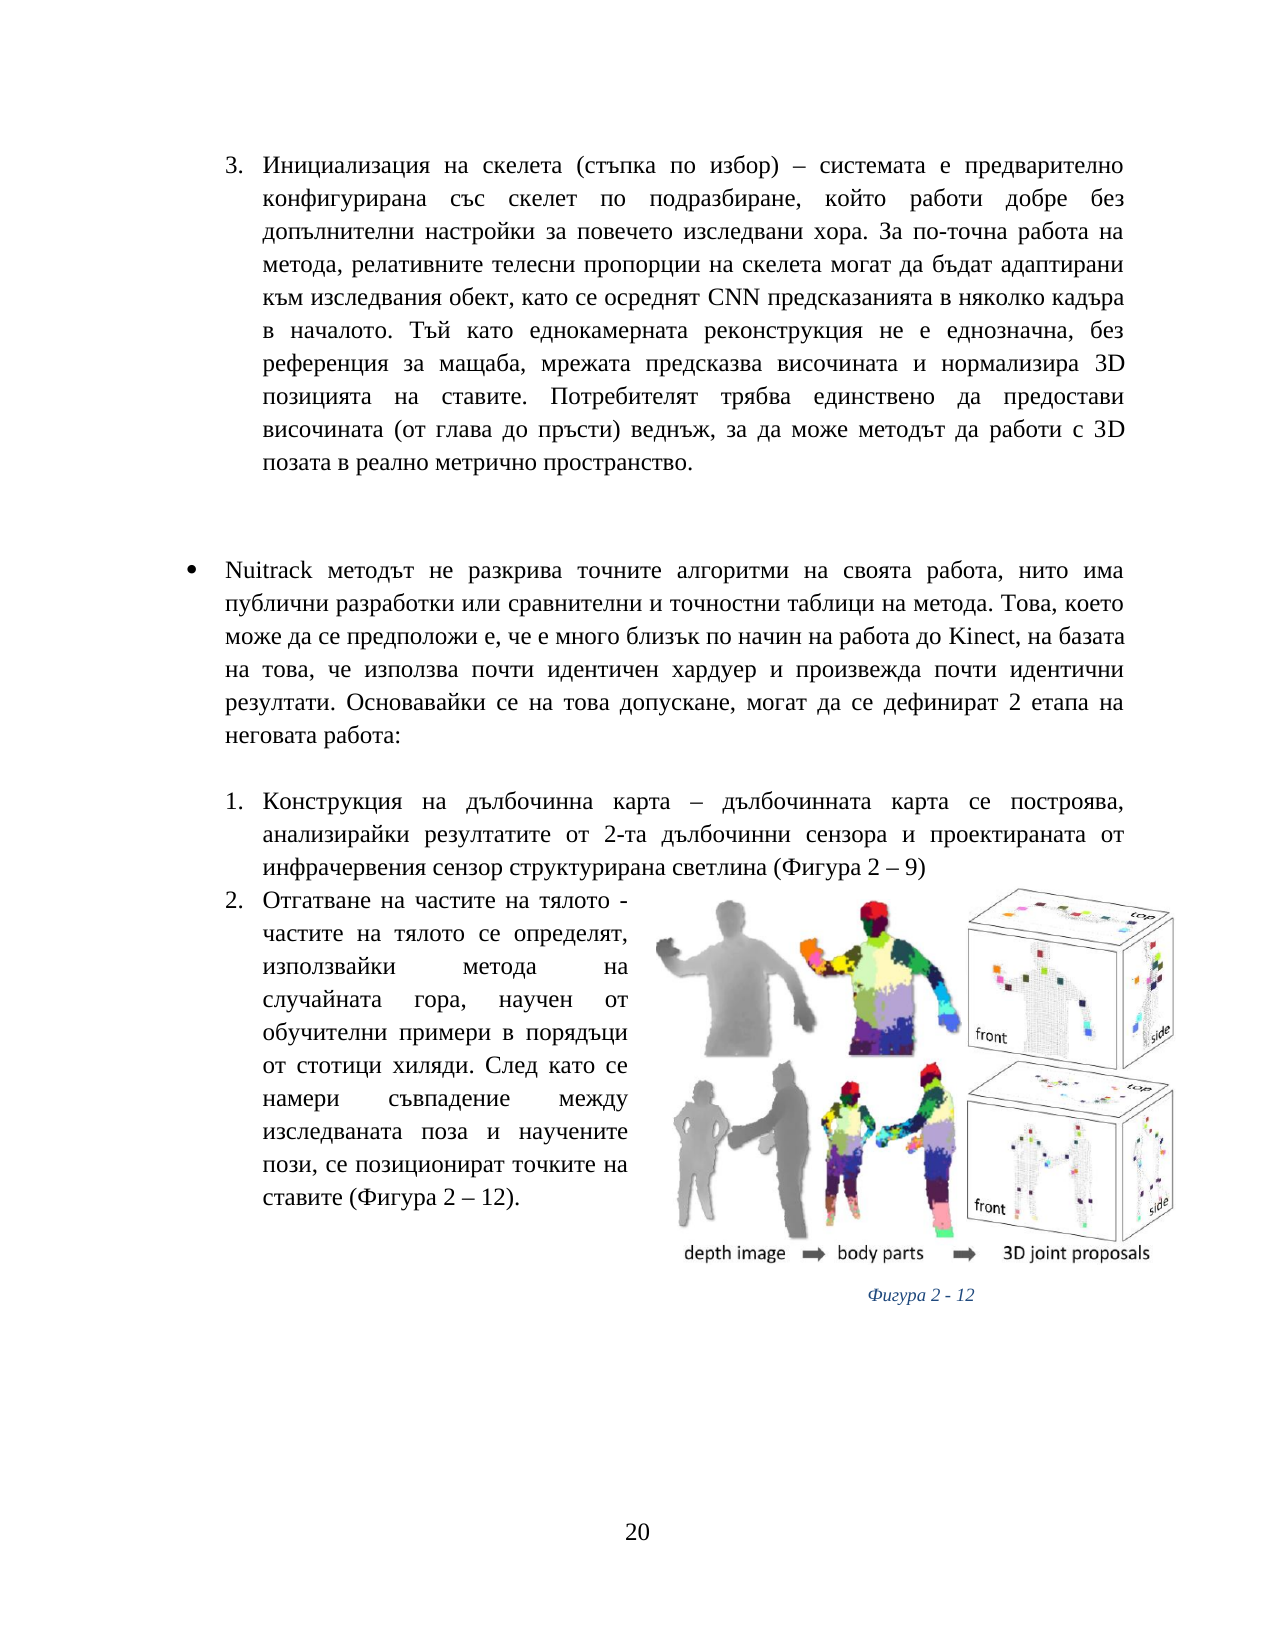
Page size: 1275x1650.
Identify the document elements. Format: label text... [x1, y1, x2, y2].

list Инициализация на скелета (стъпка по избор) – системата е предварително конфигурирана със скелет по подразбиране, който работи добре без допълнителни настройки за повечето изследвани хора. За по-точна работа на метода, релативните телесни пропорции на скелета могат да бъдат адаптирани към изследвания обект, като се осреднят CNN предсказанията в няколко кадъра в началото. Тъй като еднокамерната реконструкция не е еднозначна, без референция за мащаба, мрежата предсказва височината и нормализира 3D позицията на ставите. Потребителят трябва единствено да предостави височината (от глава до пръсти) веднъж, за да може методът да работи с 3D позата в реално метрично пространство. [225, 150, 1125, 476]
picture [646, 886, 1184, 1264]
list Отгатване на частите на тялото - частите на тялото се определят, използвайки метода на случайната гора, научен от обучителни примери в порядъци от стотици хиляди. След като се намери съвпадение между изследваната поза и научените пози, се позиционират точките на ставите (Фигура 2 – 12). [225, 885, 1125, 1211]
list Nuitrack методът не разкрива точните алгоритми на своята работа, нито има публични разработки или сравнителни и точностни таблици на метода. Това, което може да се предположи е, че е много близък по начин на работа до Kinect, на базата на това, че използва почти идентичен хардуер и произвежда почти идентични резултати. Основавайки се на това допускане, могат да се дефинират 2 етапа на неговата работа: [187, 555, 1125, 749]
list Конструкция на дълбочинна карта – дълбочинната карта се построява, анализирайки резултатите от 2-та дълбочинни сензора и проектираната от инфрачервения сензор структурирана светлина (Фигура 2 – 9) [225, 786, 1125, 881]
